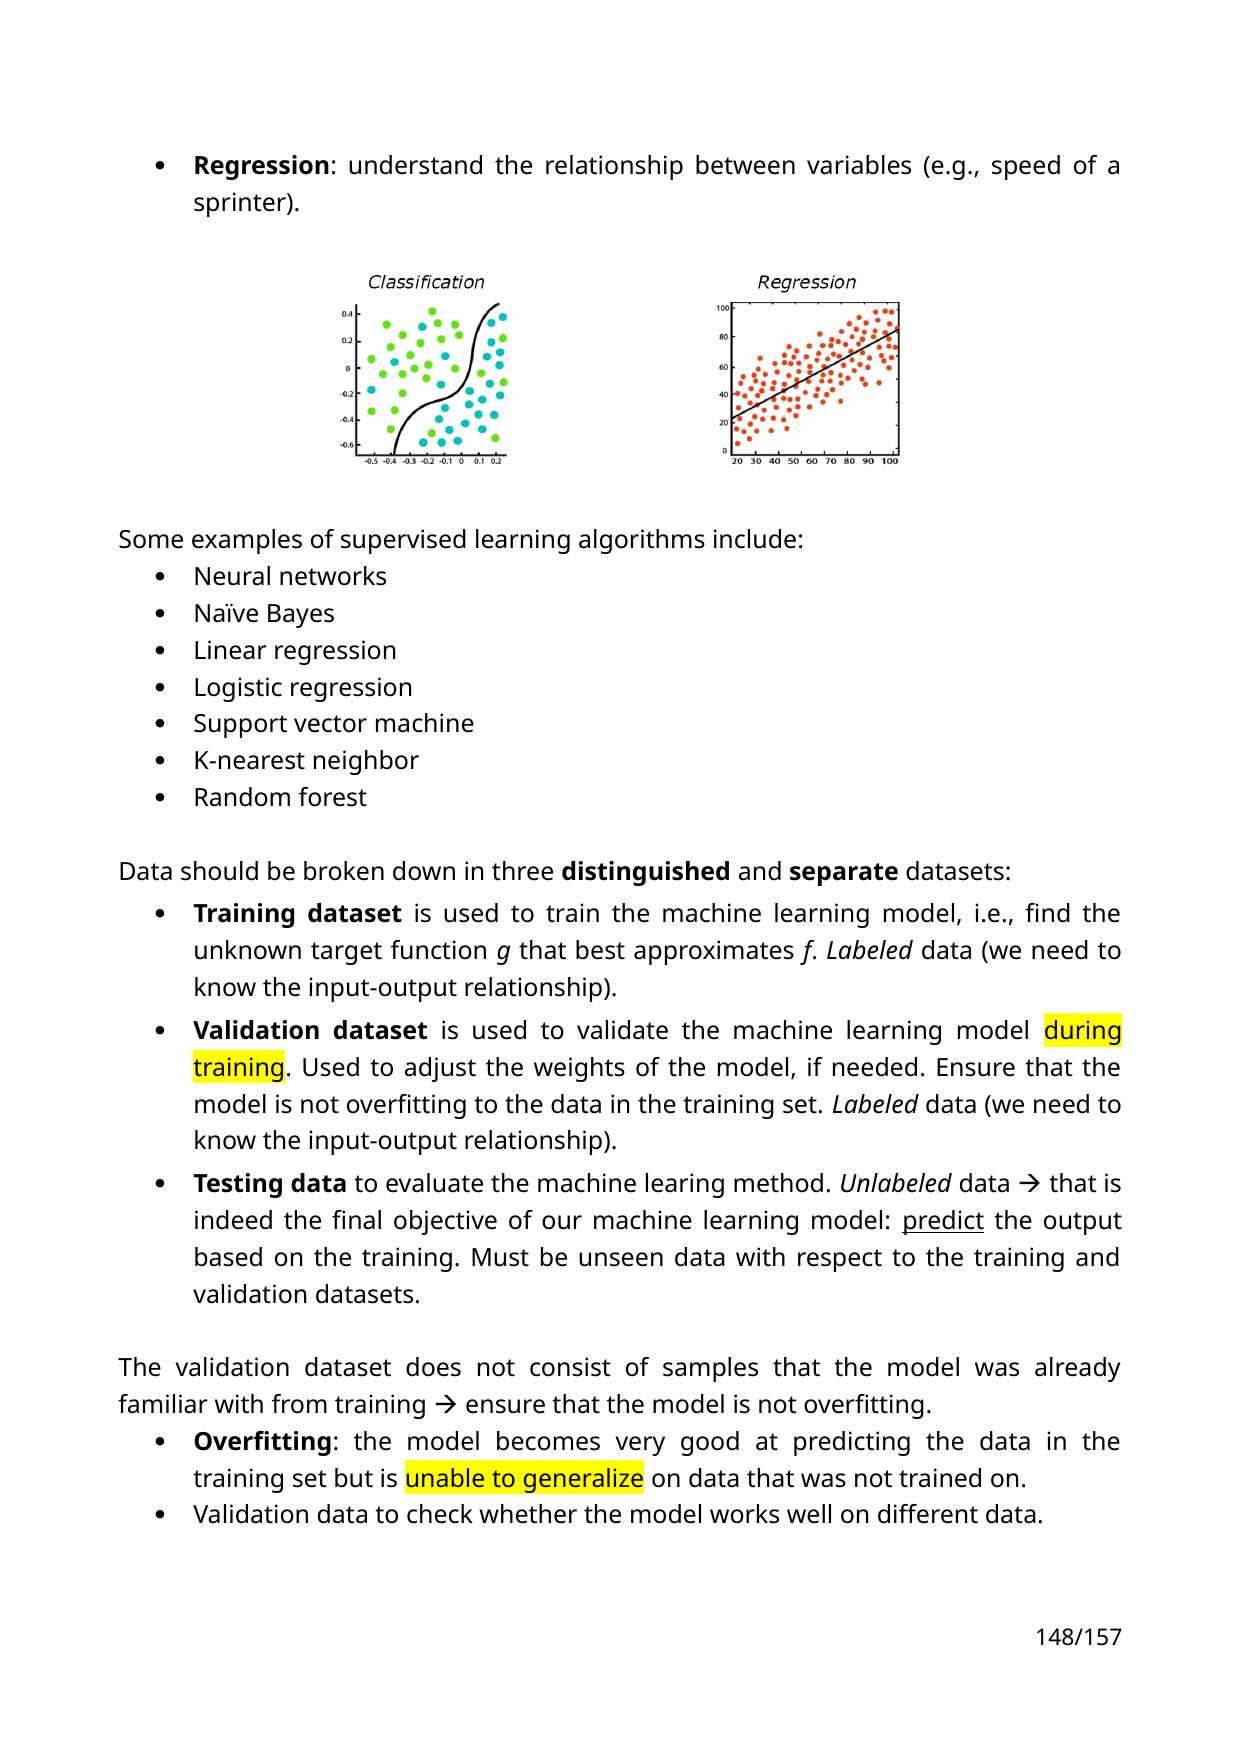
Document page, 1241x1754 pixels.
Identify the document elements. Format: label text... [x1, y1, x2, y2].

list Overfitting: the model becomes very good at predicting the data in the training set but is unable to generalize on data that was not trained on. [156, 1423, 1122, 1494]
text The validation dataset does not consist of samples that the model was already familiar with from training ensure that the model is not overfitting. [118, 1350, 1122, 1421]
picture [320, 257, 920, 484]
text Data should be broken down in three distinguished and separate datasets: [118, 853, 1122, 887]
list Validation dataset is used to validate the machine learning model during training. Used to adjust the weights of the model, if needed. Ensure that the model is not overfitting to the data in the training set. Labeled data (we need to know the input-output relationship). [156, 1013, 1122, 1157]
list Regression: understand the relationship between variables (e.g., speed of a sprinter). [156, 148, 1122, 218]
list Naïve Bayes [156, 596, 1122, 630]
list Testing data to evaluate the machine learing method. Unlabeled data that is indeed the final objective of our machine learning model: predict the output based on the training. Must be unseen data with respect to the training and validation datasets. [156, 1166, 1122, 1310]
list Validation data to check whether the model works well on different data. [156, 1497, 1122, 1531]
list Neural networks [156, 559, 1122, 593]
list Support vector machine [156, 706, 1122, 740]
list Logistic regression [156, 669, 1122, 703]
list Training dataset is used to train the machine learning model, i.e., find the unknown target function g that best approximates f. Labeled data (we need to know the input-output relationship). [156, 896, 1122, 1004]
list Linear regression [156, 632, 1122, 667]
text Some examples of supervised learning algorithms include: [118, 522, 1122, 556]
list K-nearest neighbor [156, 743, 1122, 777]
list Random forest [156, 779, 1122, 814]
